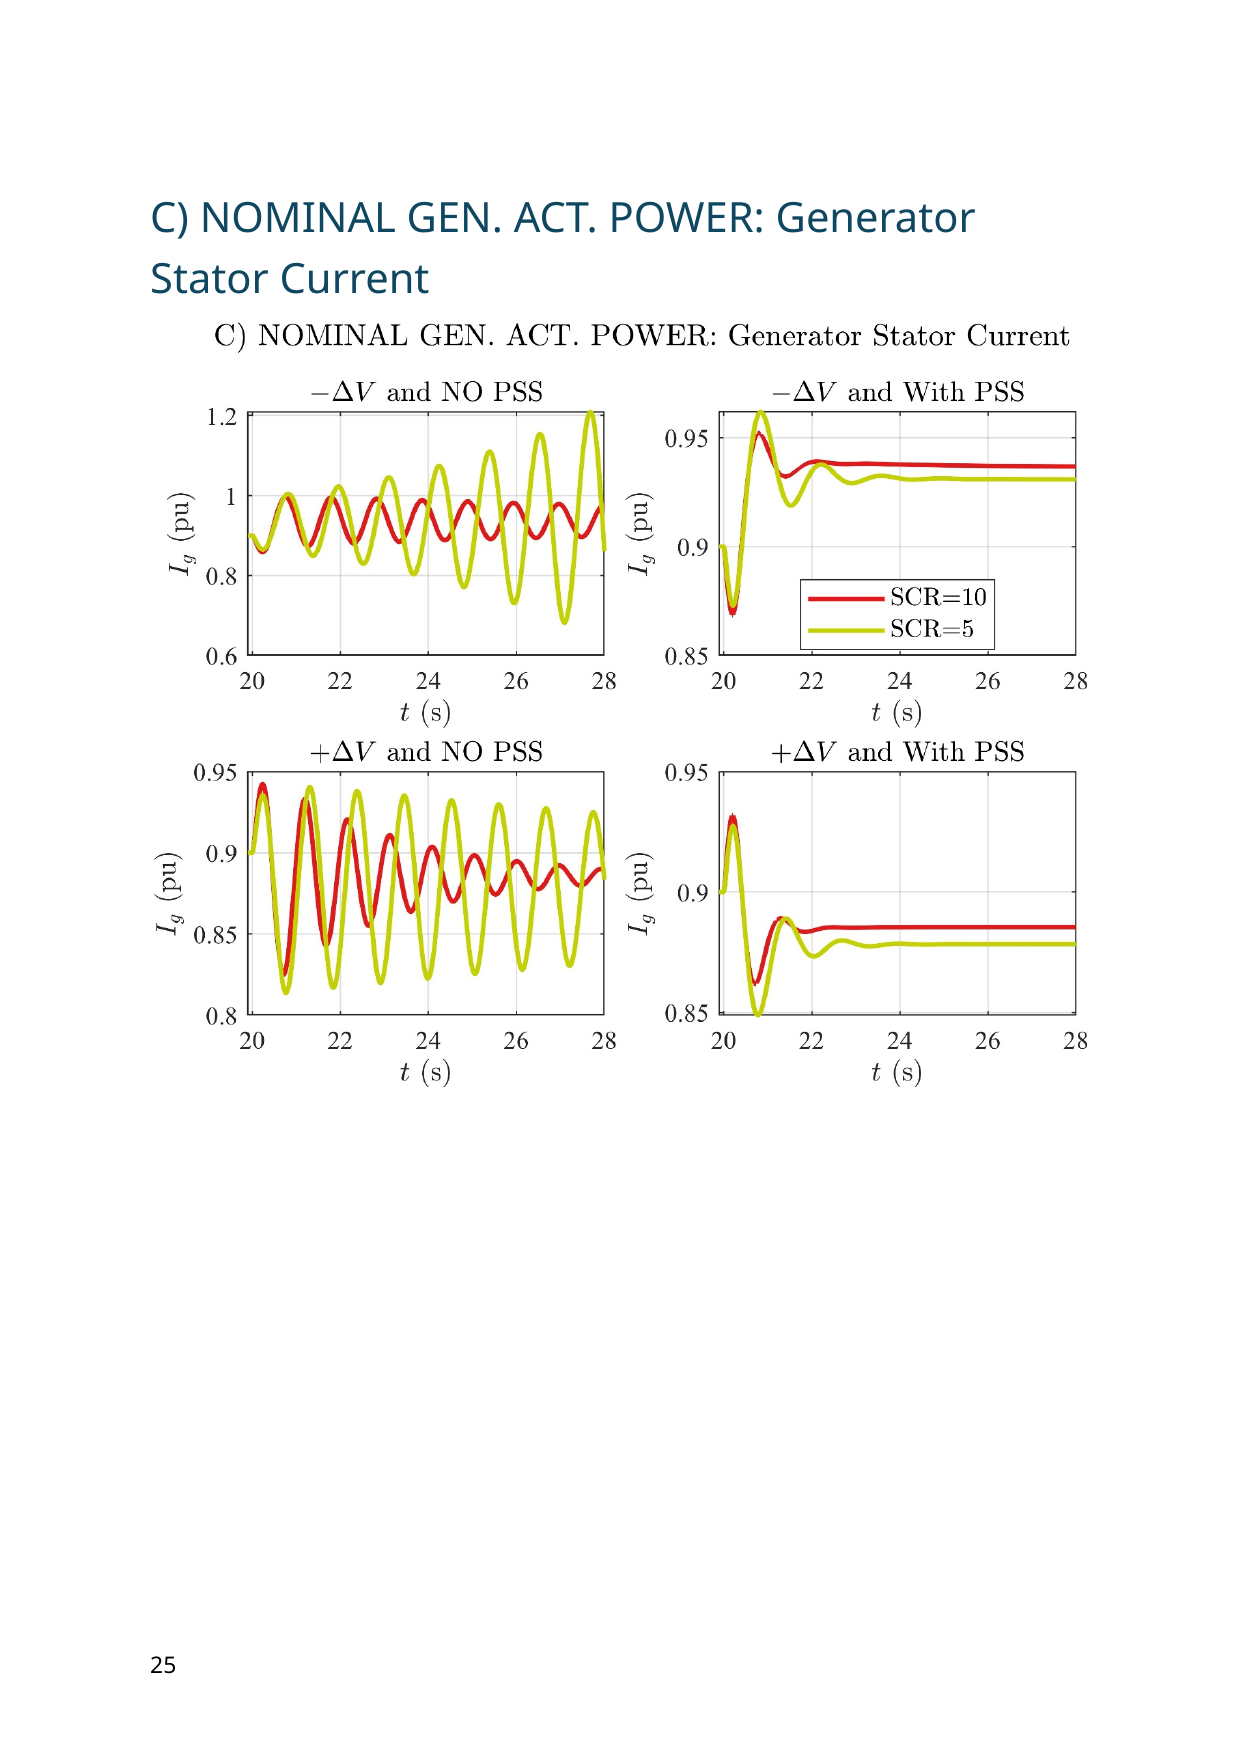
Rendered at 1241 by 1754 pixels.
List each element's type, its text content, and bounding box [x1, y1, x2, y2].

subtitle C) NOMINAL GEN. ACT. POWER: Generator Stator Current [150, 187, 1090, 306]
picture [150, 318, 1091, 1091]
